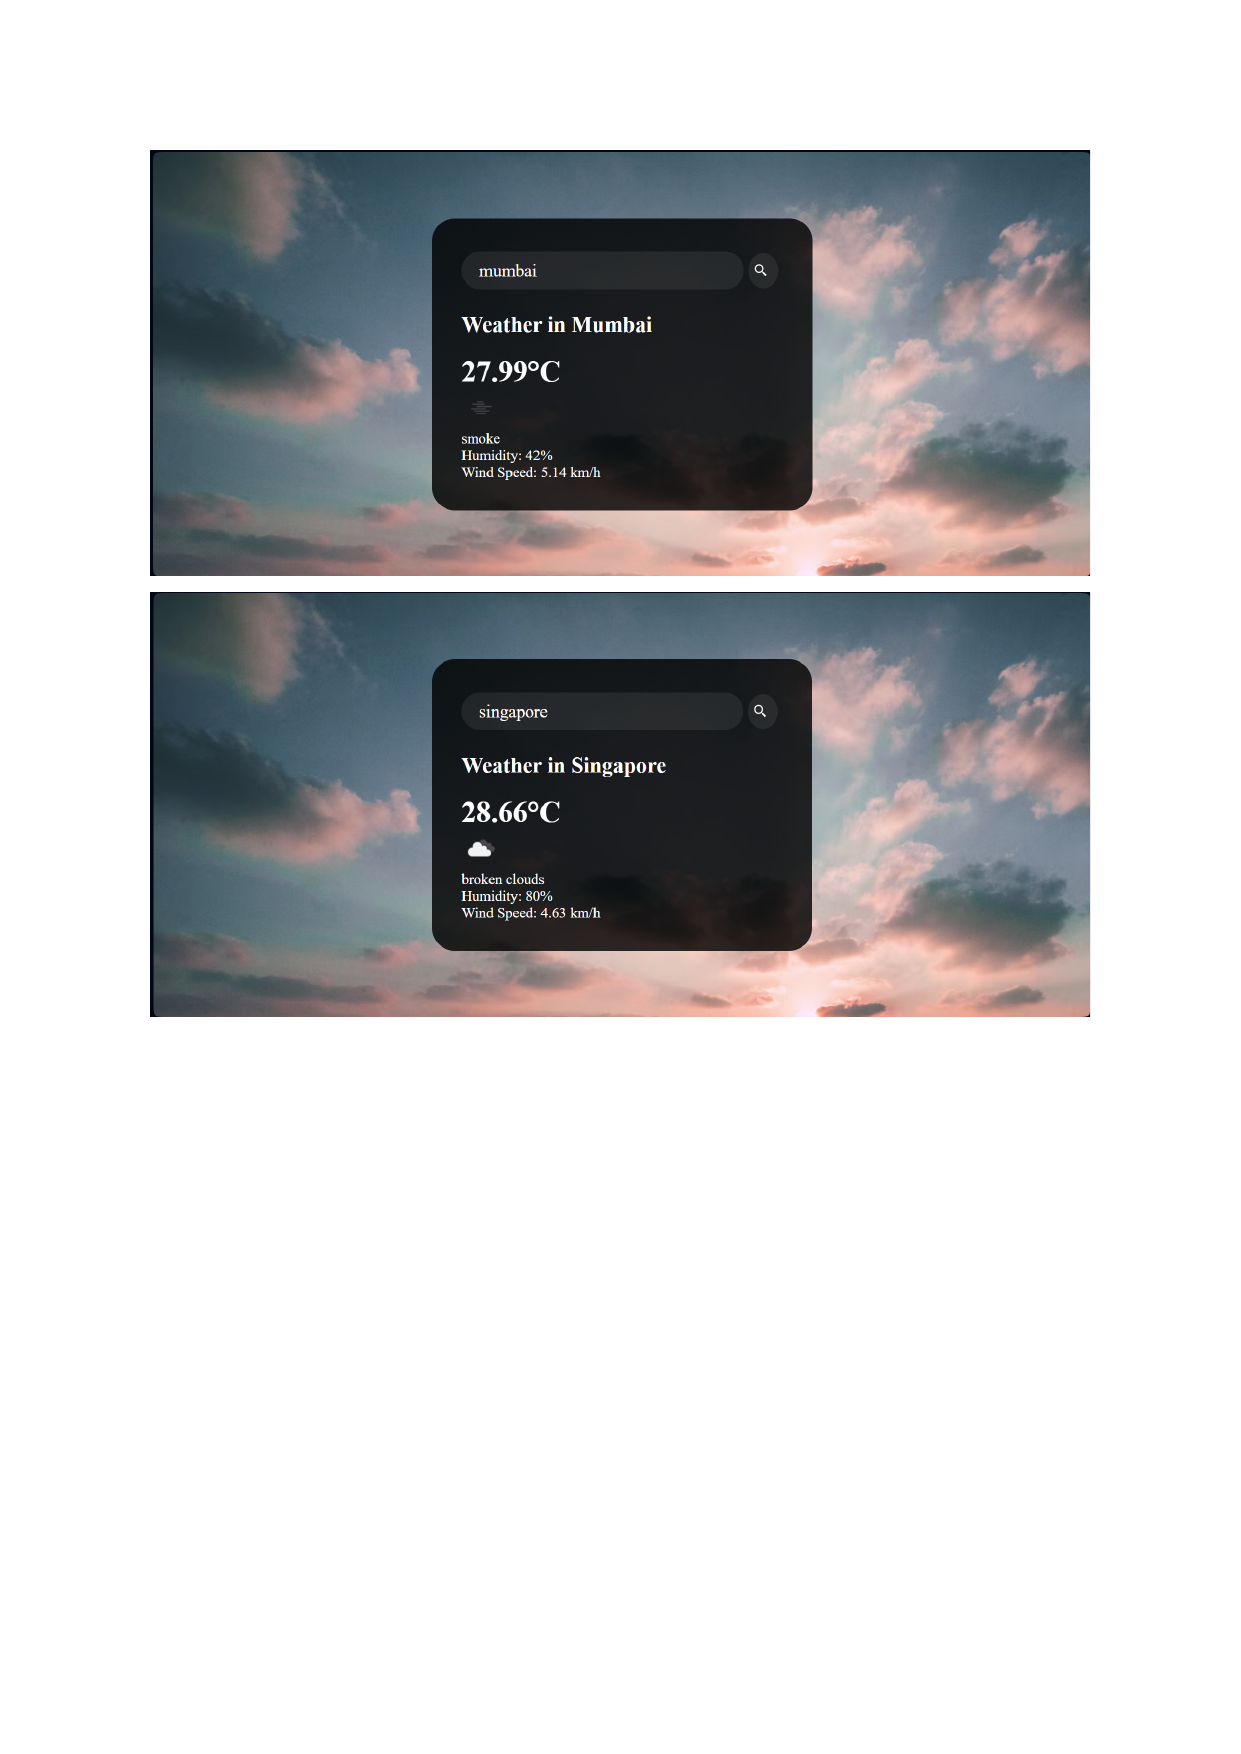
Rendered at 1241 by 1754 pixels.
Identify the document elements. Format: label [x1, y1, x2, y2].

picture [150, 150, 1091, 576]
picture [150, 592, 1091, 1017]
